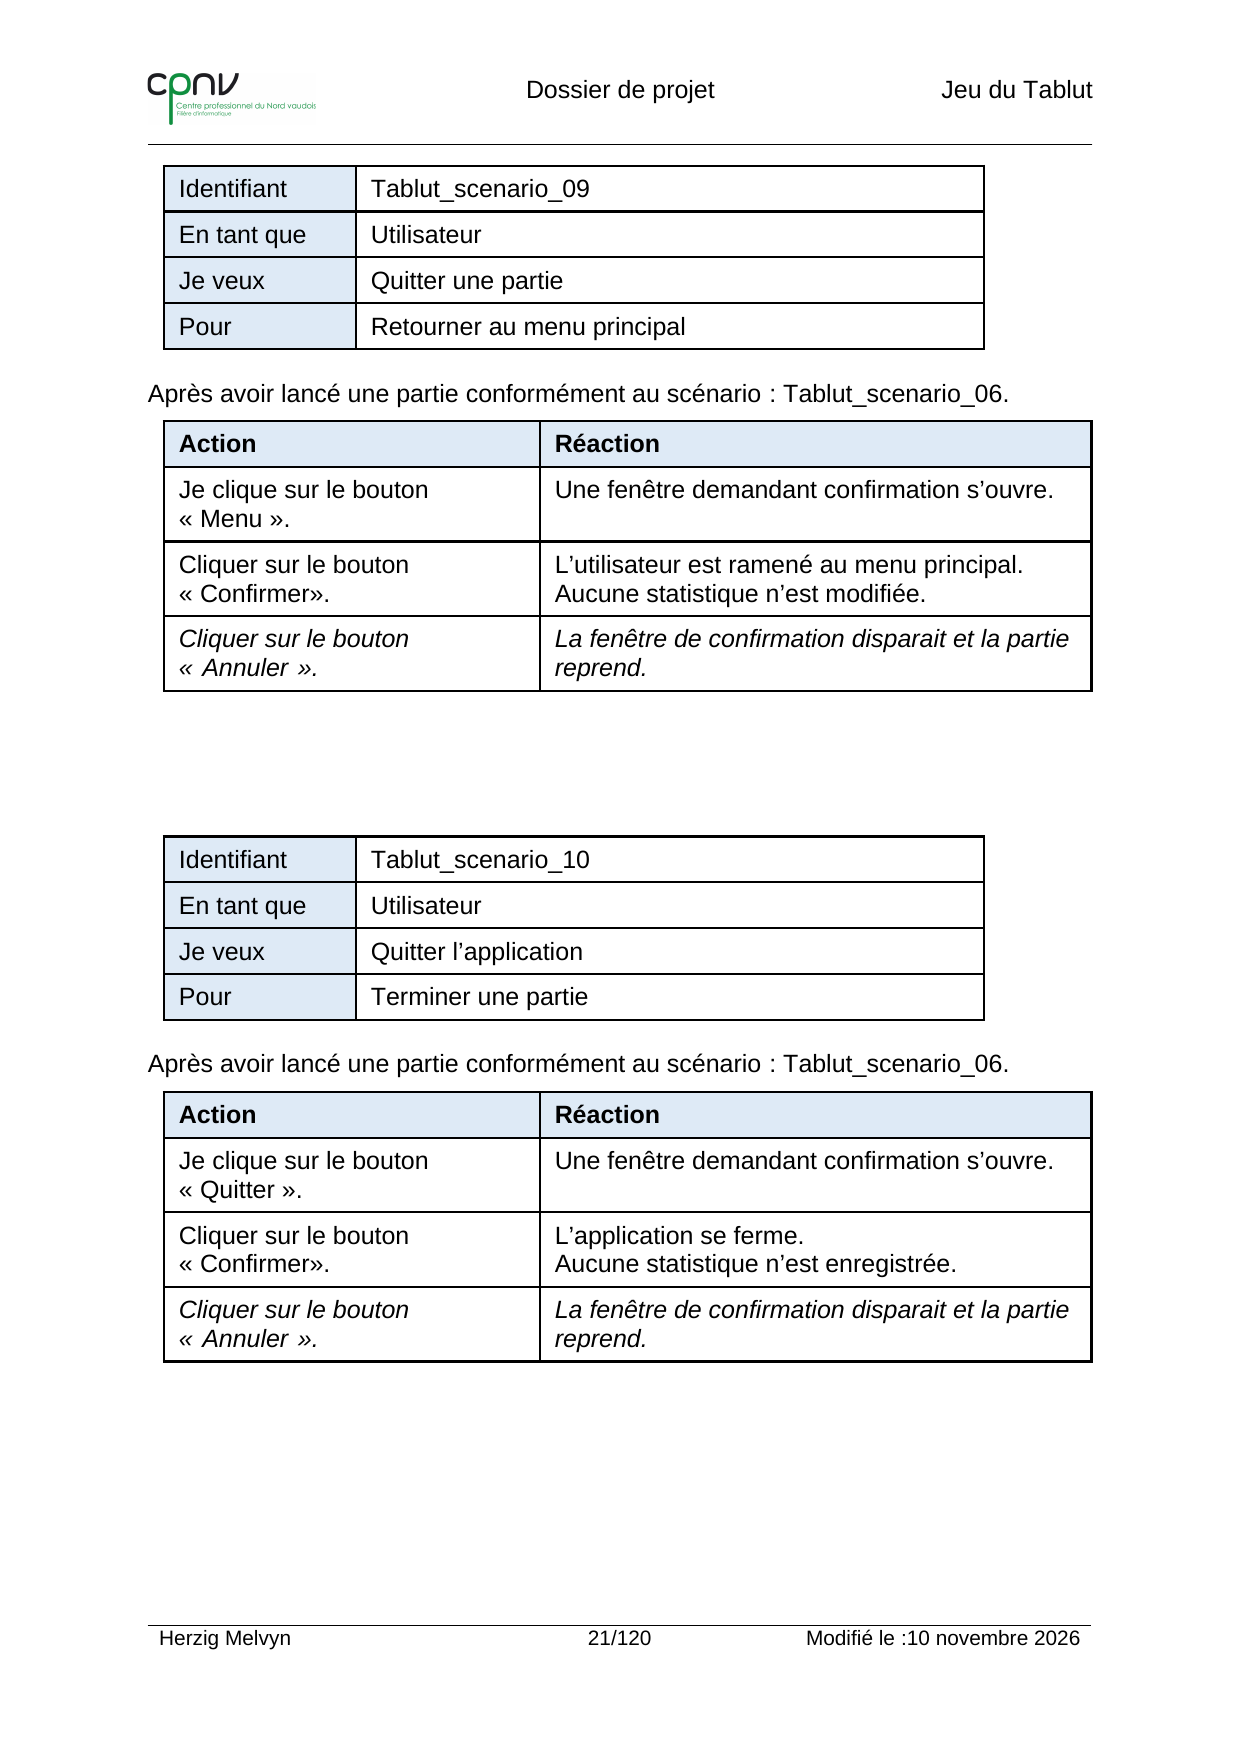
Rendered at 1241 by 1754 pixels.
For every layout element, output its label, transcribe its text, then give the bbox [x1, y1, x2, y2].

table_cell En tant que [165, 213, 355, 256]
table_header Réaction [541, 422, 1090, 466]
table_cell La fenêtre de confirmation disparait et la partie reprend. [541, 617, 1090, 689]
table_cell Terminer une partie [357, 975, 983, 1019]
table_cell Cliquer sur le bouton « Confirmer». [165, 543, 539, 615]
table_header Tablut_scenario_09 [357, 167, 983, 210]
table_cell Je clique sur le bouton « Menu ». [165, 468, 539, 540]
table_cell Pour [165, 975, 355, 1019]
table_header Action [165, 422, 539, 466]
table_cell Cliquer sur le bouton « Annuler ». [165, 617, 539, 689]
table_cell En tant que [165, 883, 355, 927]
table_cell Je veux [165, 258, 355, 302]
table_cell Utilisateur [357, 213, 983, 256]
table_cell Je clique sur le bouton « Quitter ». [165, 1139, 539, 1211]
table_cell Quitter l’application [357, 929, 983, 973]
table_cell Une fenêtre demandant confirmation s’ouvre. [541, 1139, 1090, 1211]
table_cell L’application se ferme. Aucune statistique n’est enregistrée. [541, 1213, 1090, 1286]
table_header Identifiant [165, 838, 355, 881]
table_cell L’utilisateur est ramené au menu principal. Aucune statistique n’est modifiée. [541, 543, 1090, 615]
table_cell Je veux [165, 929, 355, 973]
table_cell Pour [165, 304, 355, 348]
table_header Tablut_scenario_10 [357, 838, 983, 881]
table_cell Cliquer sur le bouton « Annuler ». [165, 1288, 539, 1360]
table_cell Quitter une partie [357, 258, 983, 302]
table_cell Cliquer sur le bouton « Confirmer». [165, 1213, 539, 1286]
table_cell La fenêtre de confirmation disparait et la partie reprend. [541, 1288, 1090, 1360]
table_cell Une fenêtre demandant confirmation s’ouvre. [541, 468, 1090, 540]
text Après avoir lancé une partie conformément au scénario : Tablut_scenario_06. [148, 1049, 1092, 1078]
text Après avoir lancé une partie conformément au scénario : Tablut_scenario_06. [148, 379, 1092, 407]
picture [147, 73, 316, 125]
table_header Action [165, 1093, 539, 1137]
table_header Identifiant [165, 167, 355, 210]
table_cell Utilisateur [357, 883, 983, 927]
table_header Réaction [541, 1093, 1090, 1137]
table_cell Retourner au menu principal [357, 304, 983, 348]
